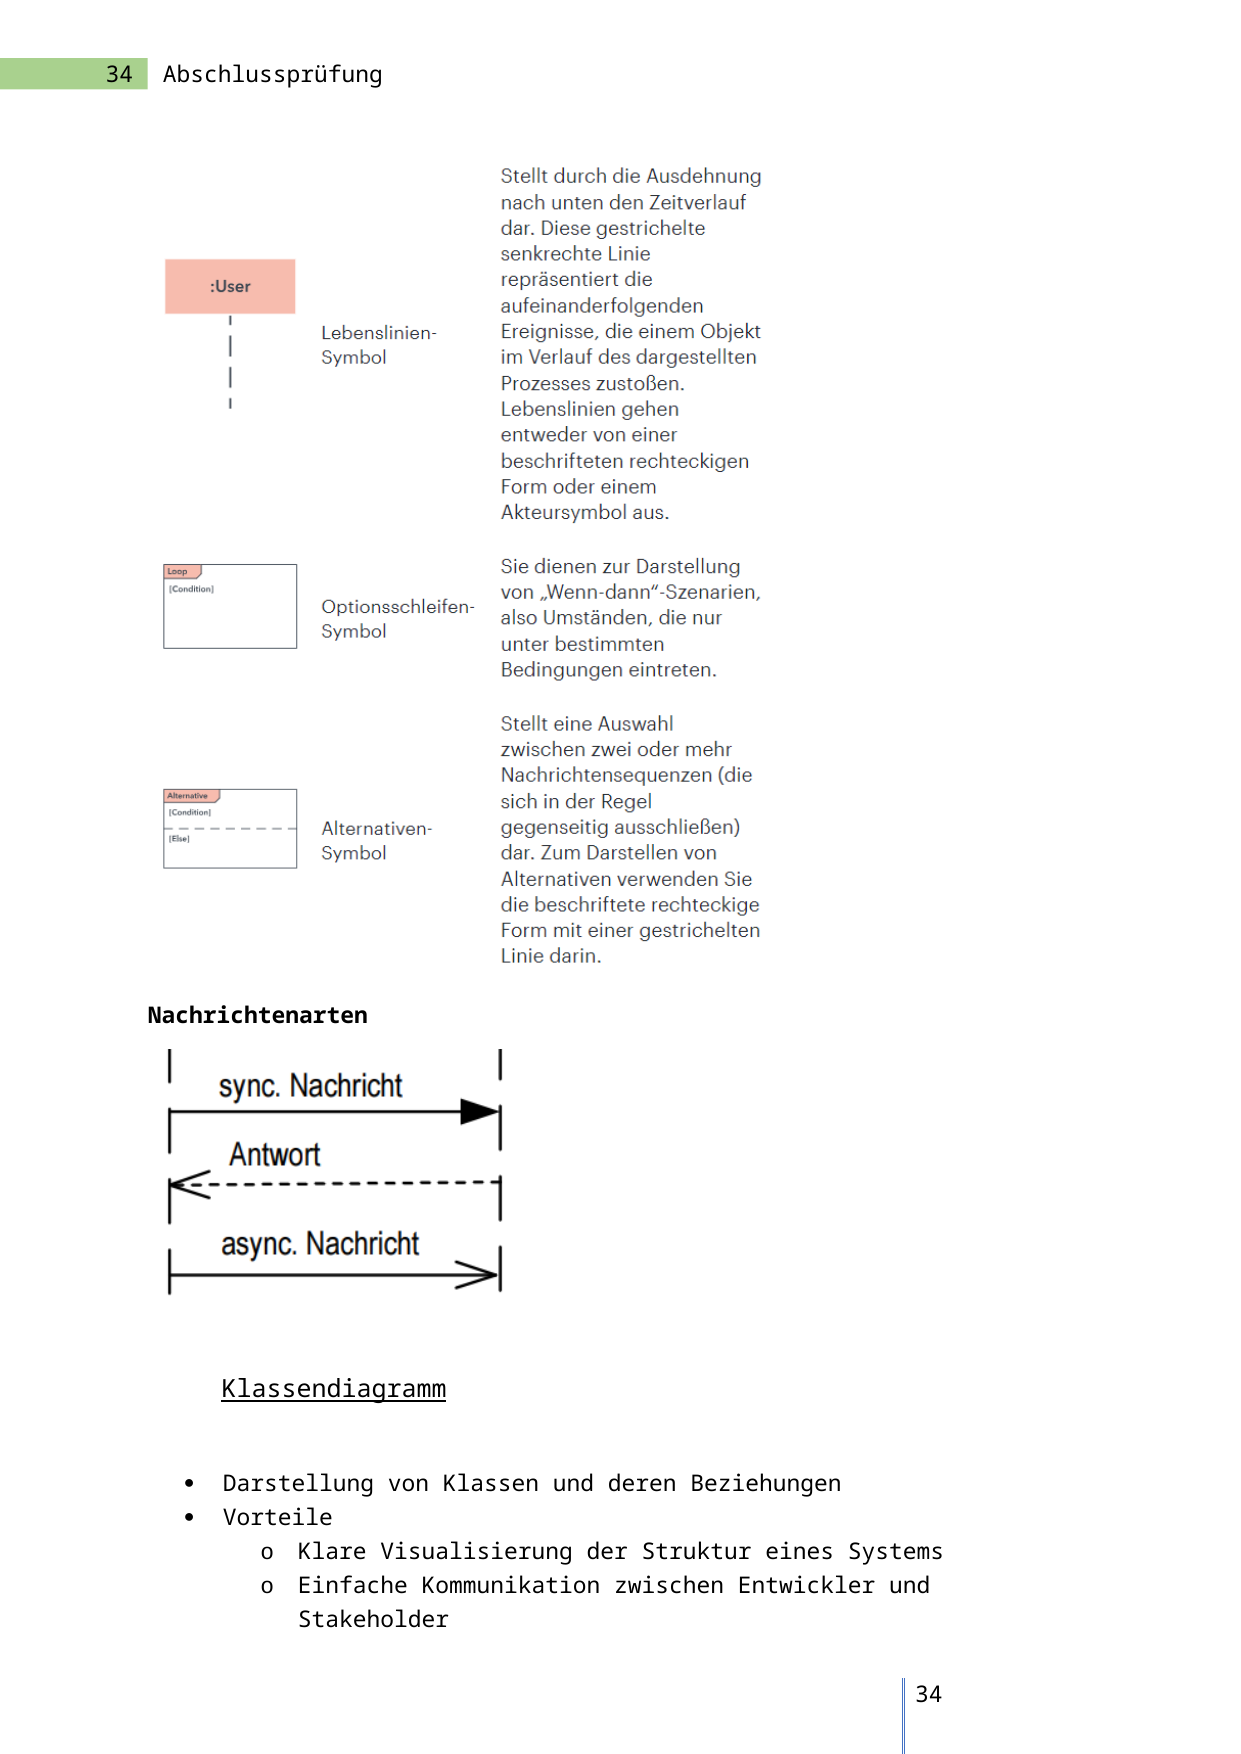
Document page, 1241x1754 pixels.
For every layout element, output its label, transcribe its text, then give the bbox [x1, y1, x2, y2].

list Vorteile [185, 1501, 1093, 1532]
picture [147, 1049, 531, 1311]
list Darstellung von Klassen und deren Beziehungen [185, 1467, 1093, 1498]
list Einfache Kommunikation zwischen Entwickler und Stakeholder [260, 1569, 1093, 1634]
picture [147, 147, 793, 981]
list Klare Visualisierung der Struktur eines Systems [260, 1535, 1093, 1566]
text Nachrichtenarten [148, 999, 1093, 1031]
subtitle Klassendiagramm [148, 1371, 1093, 1405]
